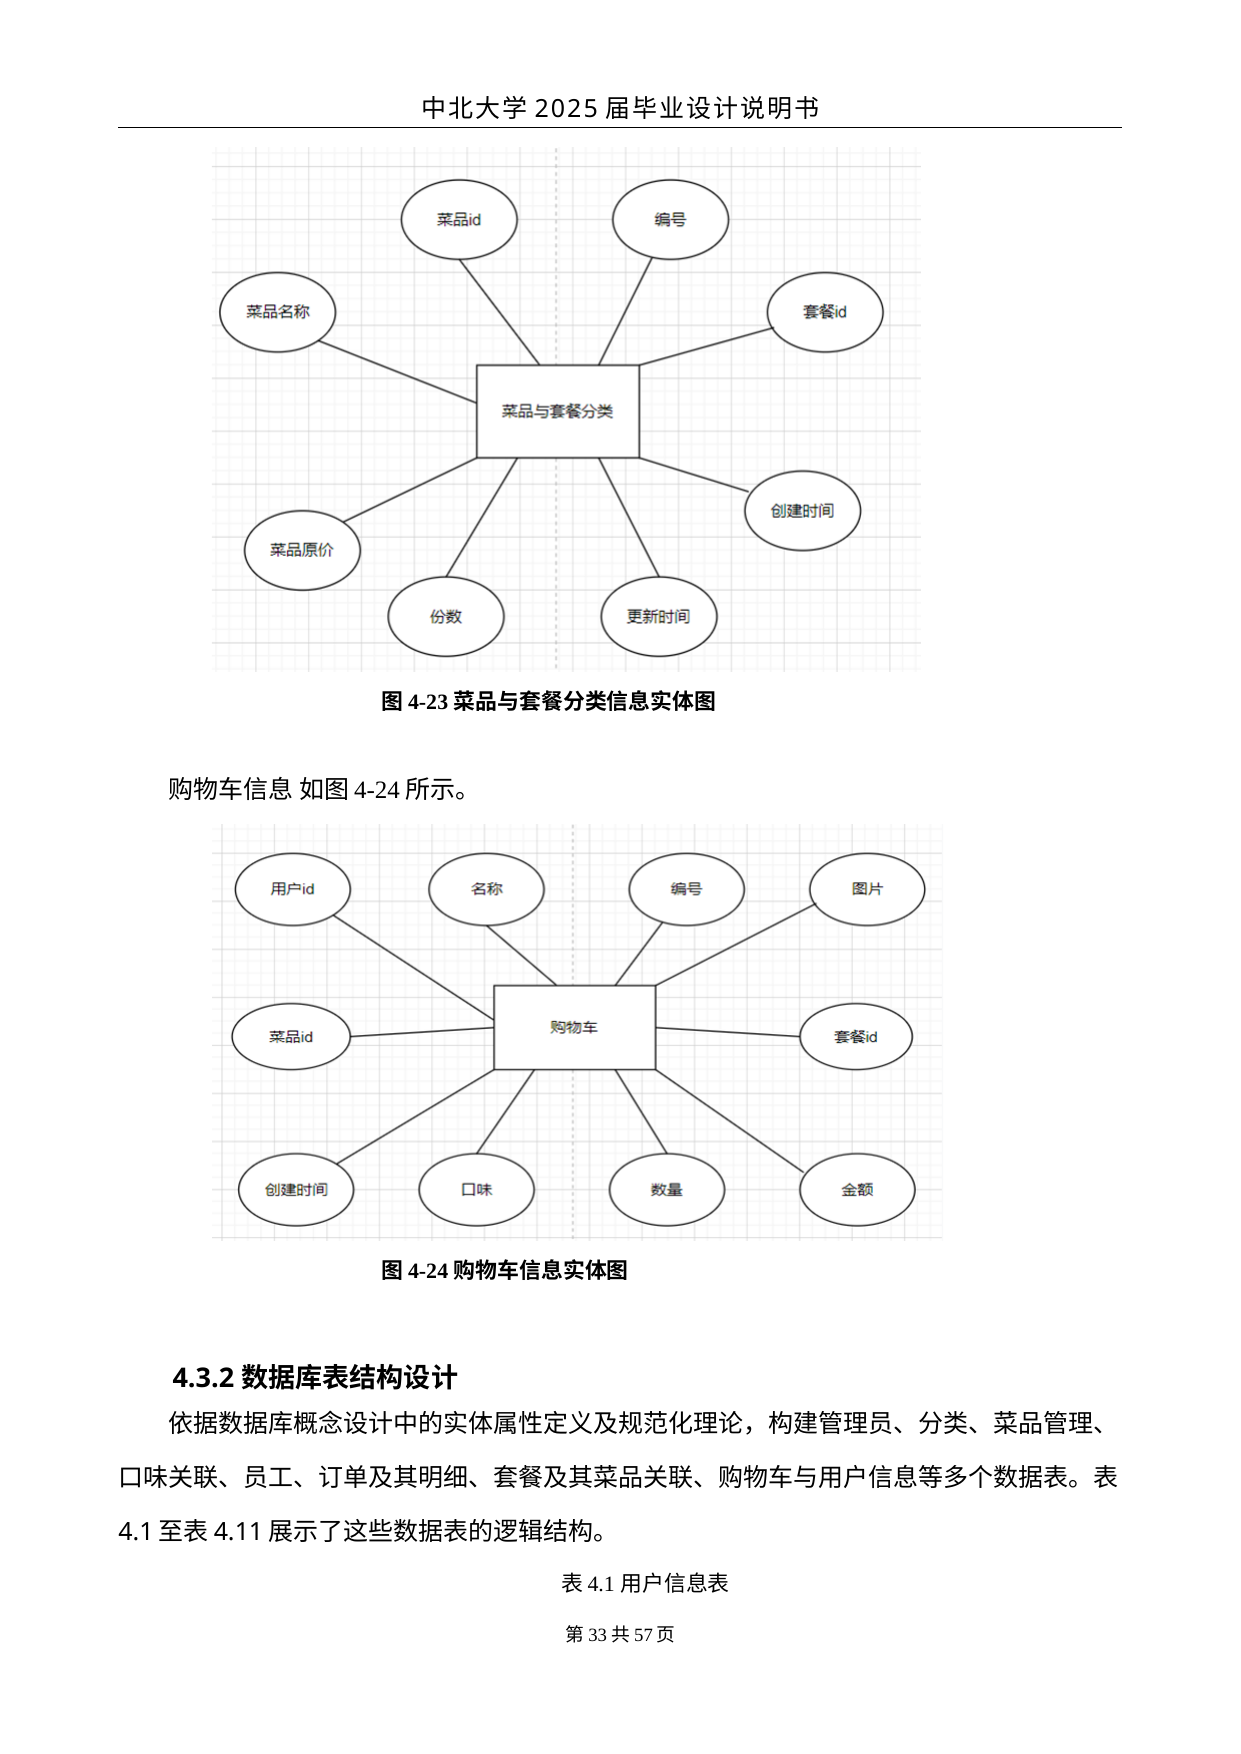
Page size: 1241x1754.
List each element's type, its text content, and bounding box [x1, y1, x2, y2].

text 图4-24 购物车信息实体图 [118, 1253, 1122, 1284]
text 图4-23 菜品与套餐分类信息实体图 [118, 684, 1122, 716]
picture [211, 147, 921, 672]
text 购物车信息 如图4-24所示。 [118, 770, 1122, 806]
text 依据数据库概念设计中的实体属性定义及规范化理论，构建管理员、分类、菜品管理、口味关联、员工、订单及其明细、套餐及其菜品关联、购物车与用户信息等多个数据表。表4.1至表4.11展示了这些数据表的逻辑结构。 [118, 1403, 1122, 1548]
text 表4.1 用户信息表 [118, 1566, 1122, 1598]
picture [212, 824, 944, 1241]
text 4.3.2 数据库表结构设计 [118, 1356, 1122, 1395]
